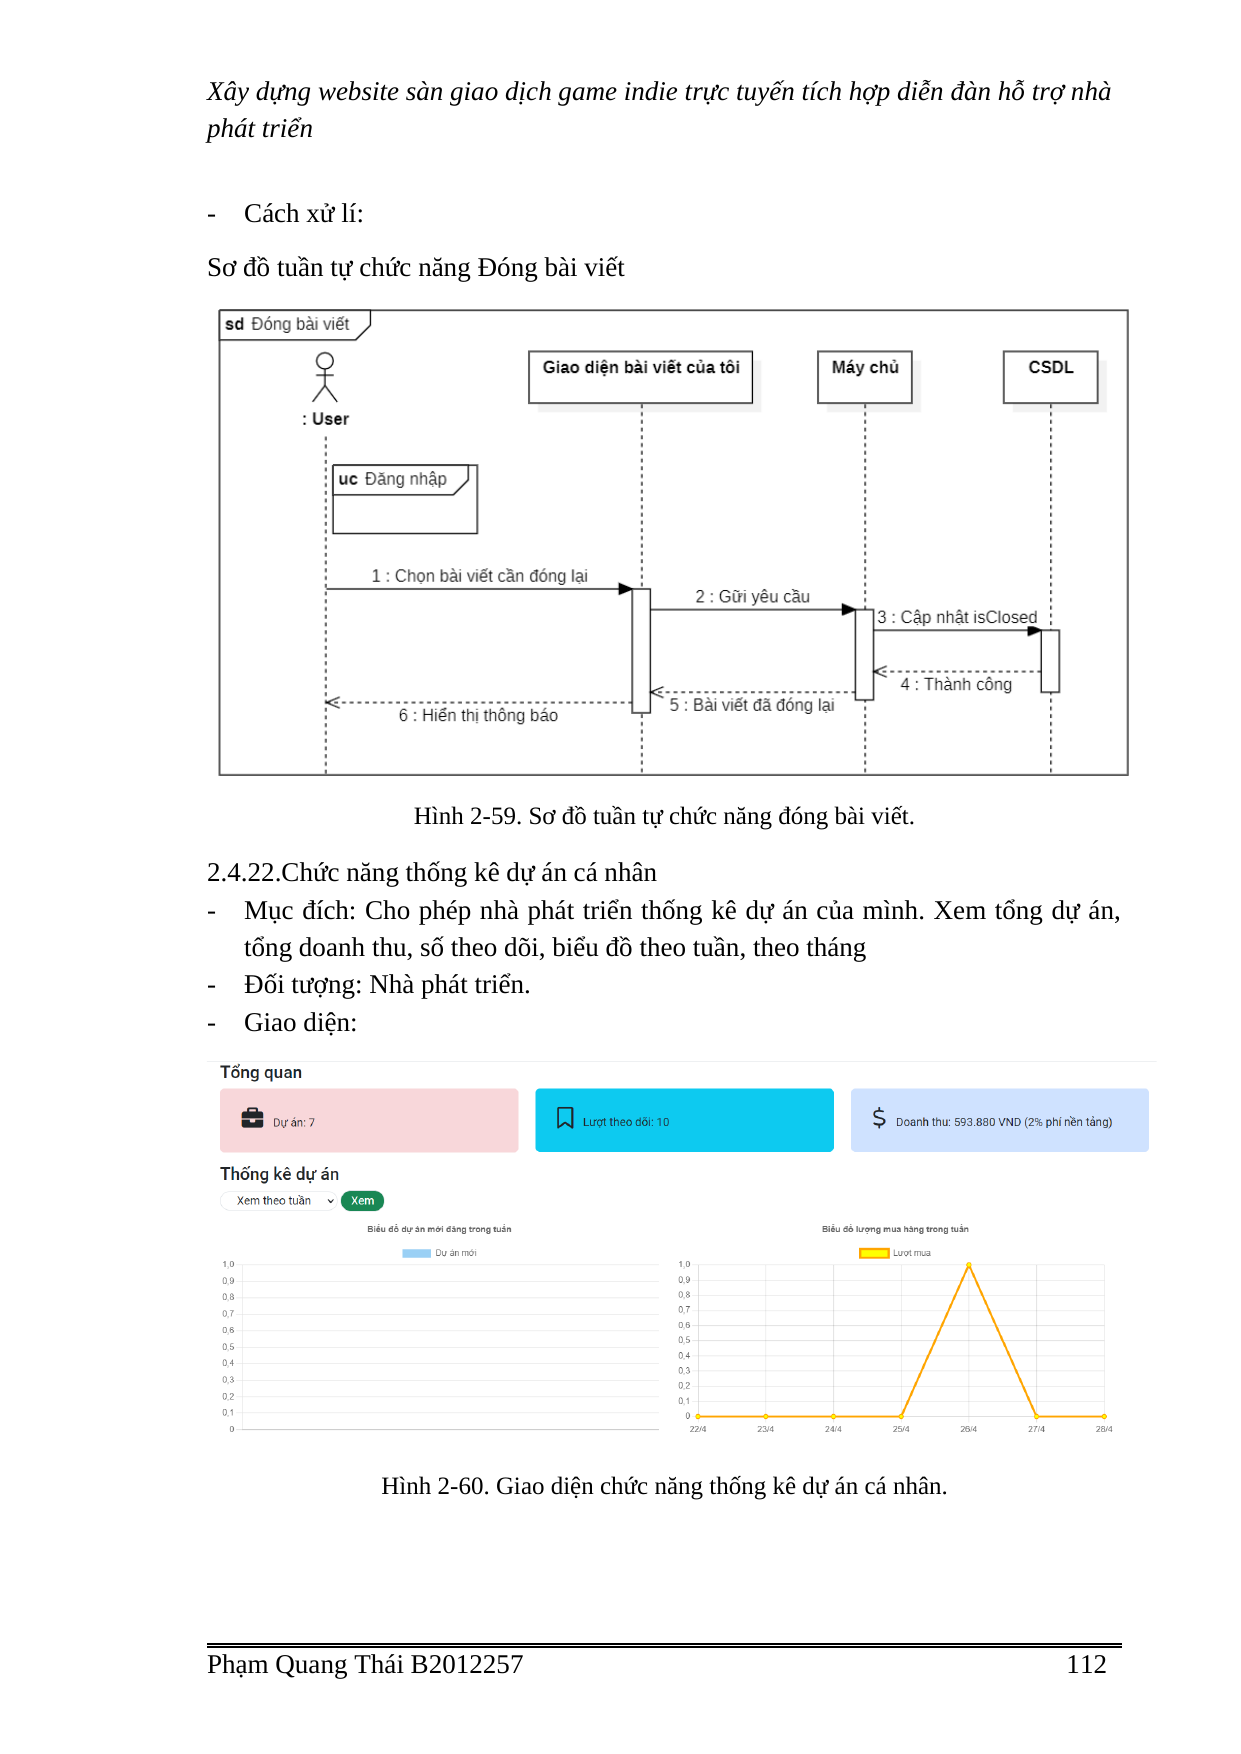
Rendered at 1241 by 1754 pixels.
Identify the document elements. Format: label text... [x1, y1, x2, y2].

picture [206, 1059, 1157, 1449]
text Sơ đồ tuần tự chức năng Đóng bài viết [207, 251, 1122, 282]
list Giao diện: [207, 1006, 1122, 1037]
text Hình 2-59. Sơ đồ tuần tự chức năng đóng bài viết. [207, 801, 1122, 830]
picture [206, 305, 1138, 779]
text Hình 2-60. Giao diện chức năng thống kê dự án cá nhân. [207, 1471, 1122, 1500]
list Mục đích: Cho phép nhà phát triển thống kê dự án của mình. Xem tổng dự án, tổng doanh thu, số theo dõi, biểu đồ theo tuần, theo tháng [207, 894, 1122, 962]
list Đối tượng: Nhà phát triển. [207, 968, 1122, 999]
subtitle Chức năng thống kê dự án cá nhân [207, 856, 1122, 888]
list Cách xử lí: [207, 197, 1122, 228]
